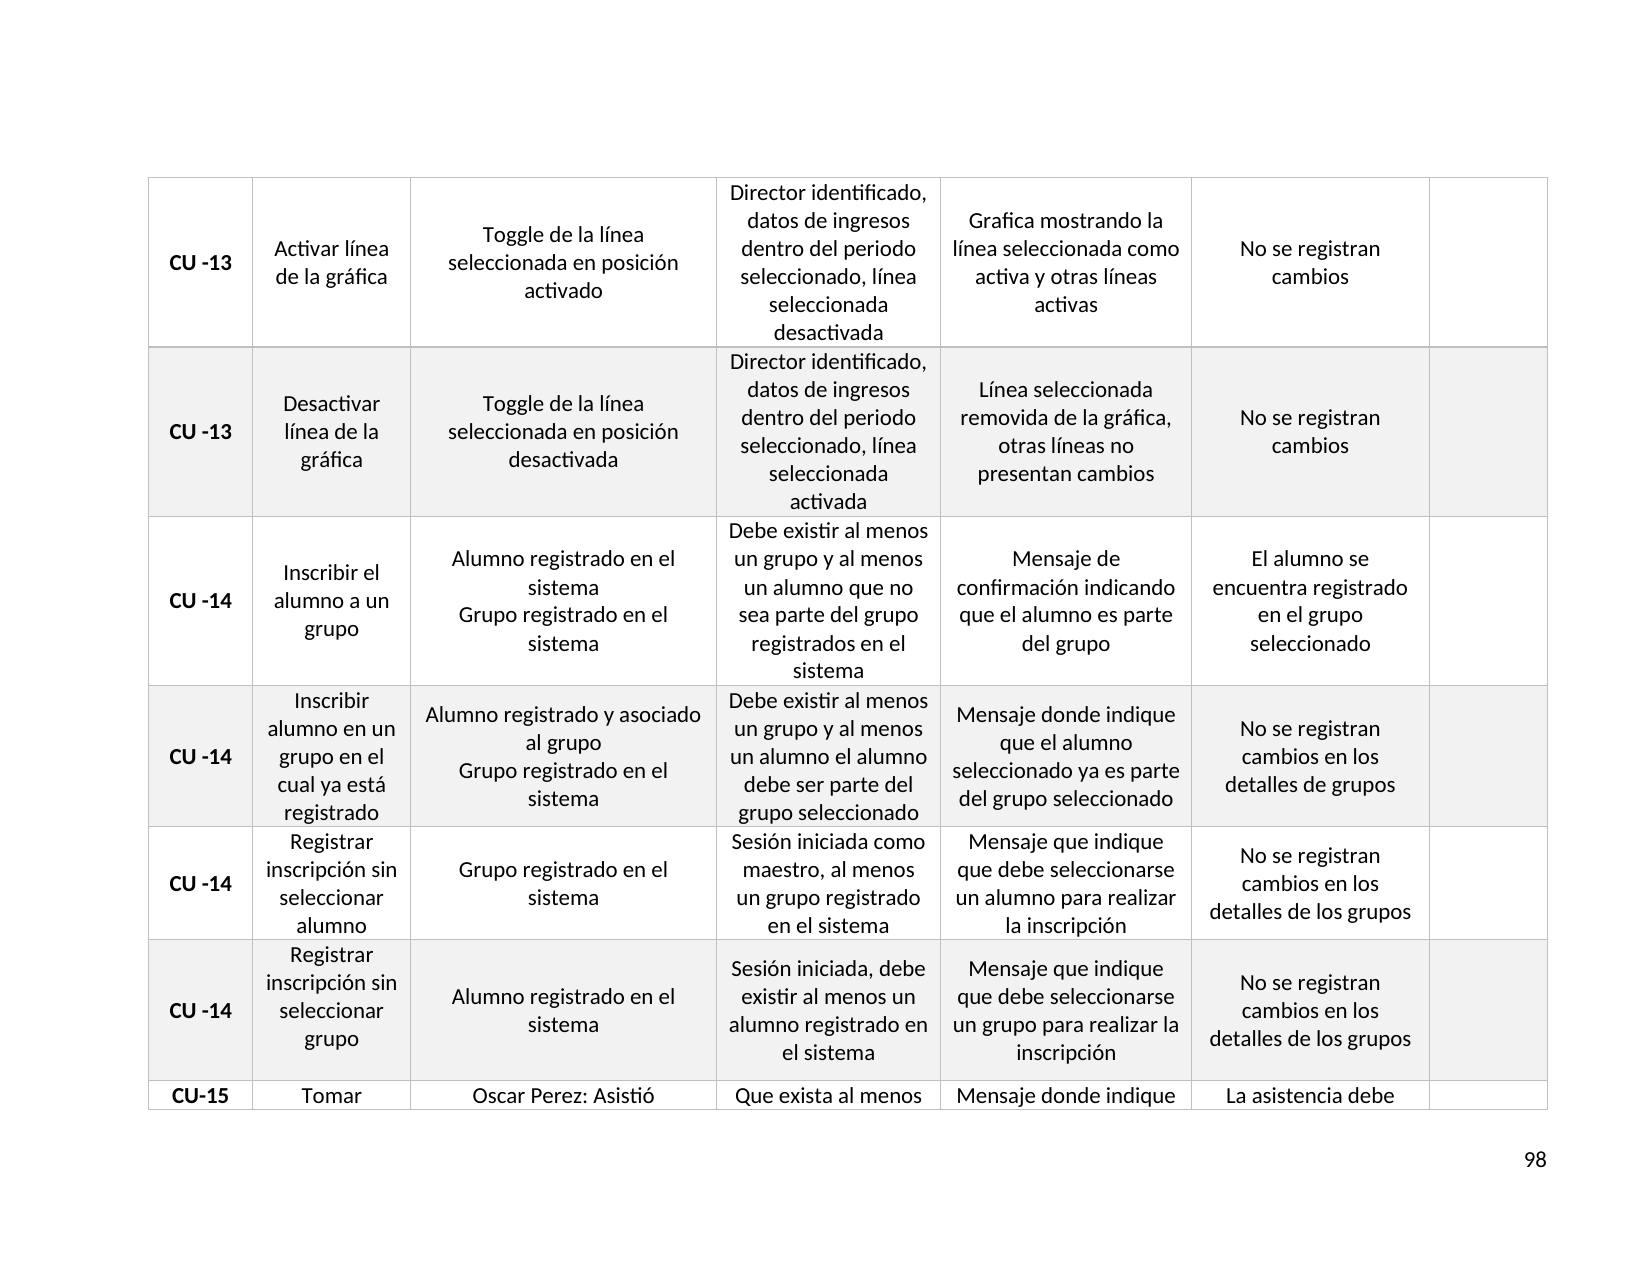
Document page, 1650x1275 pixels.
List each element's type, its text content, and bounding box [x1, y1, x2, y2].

table_cell [1430, 686, 1547, 826]
table_cell Registrar inscripción sin seleccionar alumno [253, 827, 410, 939]
table_cell CU -14 [149, 940, 252, 1080]
table_cell Grafica mostrando la línea seleccionada como activa y otras líneas activas [941, 178, 1191, 346]
table_cell El alumno se encuentra registrado en el grupo seleccionado [1192, 517, 1429, 685]
table_cell Registrar inscripción sin seleccionar grupo [253, 940, 410, 1080]
table_cell [1430, 827, 1547, 939]
table_cell Mensaje de confirmación indicando que el alumno es parte del grupo [941, 517, 1191, 685]
table_cell Debe existir al menos un grupo y al menos un alumno el alumno debe ser parte del grupo seleccionado [717, 686, 940, 826]
table_cell Tomar asistencia [253, 1081, 410, 1109]
table_cell CU -13 [149, 178, 252, 346]
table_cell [941, 1081, 1191, 1109]
table_cell Inscribir el alumno a un grupo [253, 517, 410, 685]
table_cell Toggle de la línea seleccionada en posición desactivada [411, 348, 716, 516]
table_cell Alumno registrado en el sistema Grupo registrado en el sistema [411, 517, 716, 685]
table_cell Activar línea de la gráfica [253, 178, 410, 346]
table_cell Mensaje donde indique que el alumno seleccionado ya es parte del grupo seleccionado [941, 686, 1191, 826]
table_cell Alumno registrado y asociado al grupo Grupo registrado en el sistema [411, 686, 716, 826]
table_cell Director identificado, datos de ingresos dentro del periodo seleccionado, línea seleccionada activada [717, 348, 940, 516]
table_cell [411, 1081, 716, 1109]
table_cell [1430, 348, 1547, 516]
table_cell CU -14 [149, 517, 252, 685]
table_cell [1192, 1081, 1429, 1109]
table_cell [717, 1081, 940, 1109]
table_cell Línea seleccionada removida de la gráfica, otras líneas no presentan cambios [941, 348, 1191, 516]
table_cell Director identificado, datos de ingresos dentro del periodo seleccionado, línea seleccionada desactivada [717, 178, 940, 346]
table_cell No se registran cambios en los detalles de los grupos [1192, 940, 1429, 1080]
table_cell Inscribir alumno en un grupo en el cual ya está registrado [253, 686, 410, 826]
table_cell CU -14 [149, 827, 252, 939]
table_cell No se registran cambios en los detalles de los grupos [1192, 827, 1429, 939]
table_cell Sesión iniciada como maestro, al menos un grupo registrado en el sistema [717, 827, 940, 939]
table_cell Grupo registrado en el sistema [411, 827, 716, 939]
table_cell Alumno registrado en el sistema [411, 940, 716, 1080]
table_cell Toggle de la línea seleccionada en posición activado [411, 178, 716, 346]
table_cell No se registran cambios en los detalles de grupos [1192, 686, 1429, 826]
table_cell [1430, 940, 1547, 1080]
table_cell CU -14 [149, 686, 252, 826]
table_cell CU -13 [149, 348, 252, 516]
table_cell No se registran cambios [1192, 348, 1429, 516]
table_cell Sesión iniciada, debe existir al menos un alumno registrado en el sistema [717, 940, 940, 1080]
table_cell [1430, 1081, 1547, 1109]
table_cell [1430, 517, 1547, 685]
table_cell Mensaje que indique que debe seleccionarse un grupo para realizar la inscripción [941, 940, 1191, 1080]
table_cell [1192, 178, 1429, 346]
table_cell [1430, 178, 1547, 346]
table_cell Debe existir al menos un grupo y al menos un alumno que no sea parte del grupo registrados en el sistema [717, 517, 940, 685]
table_cell Mensaje que indique que debe seleccionarse un alumno para realizar la inscripción [941, 827, 1191, 939]
table_cell Desactivar línea de la gráfica [253, 348, 410, 516]
table_cell CU-15 [149, 1081, 252, 1109]
